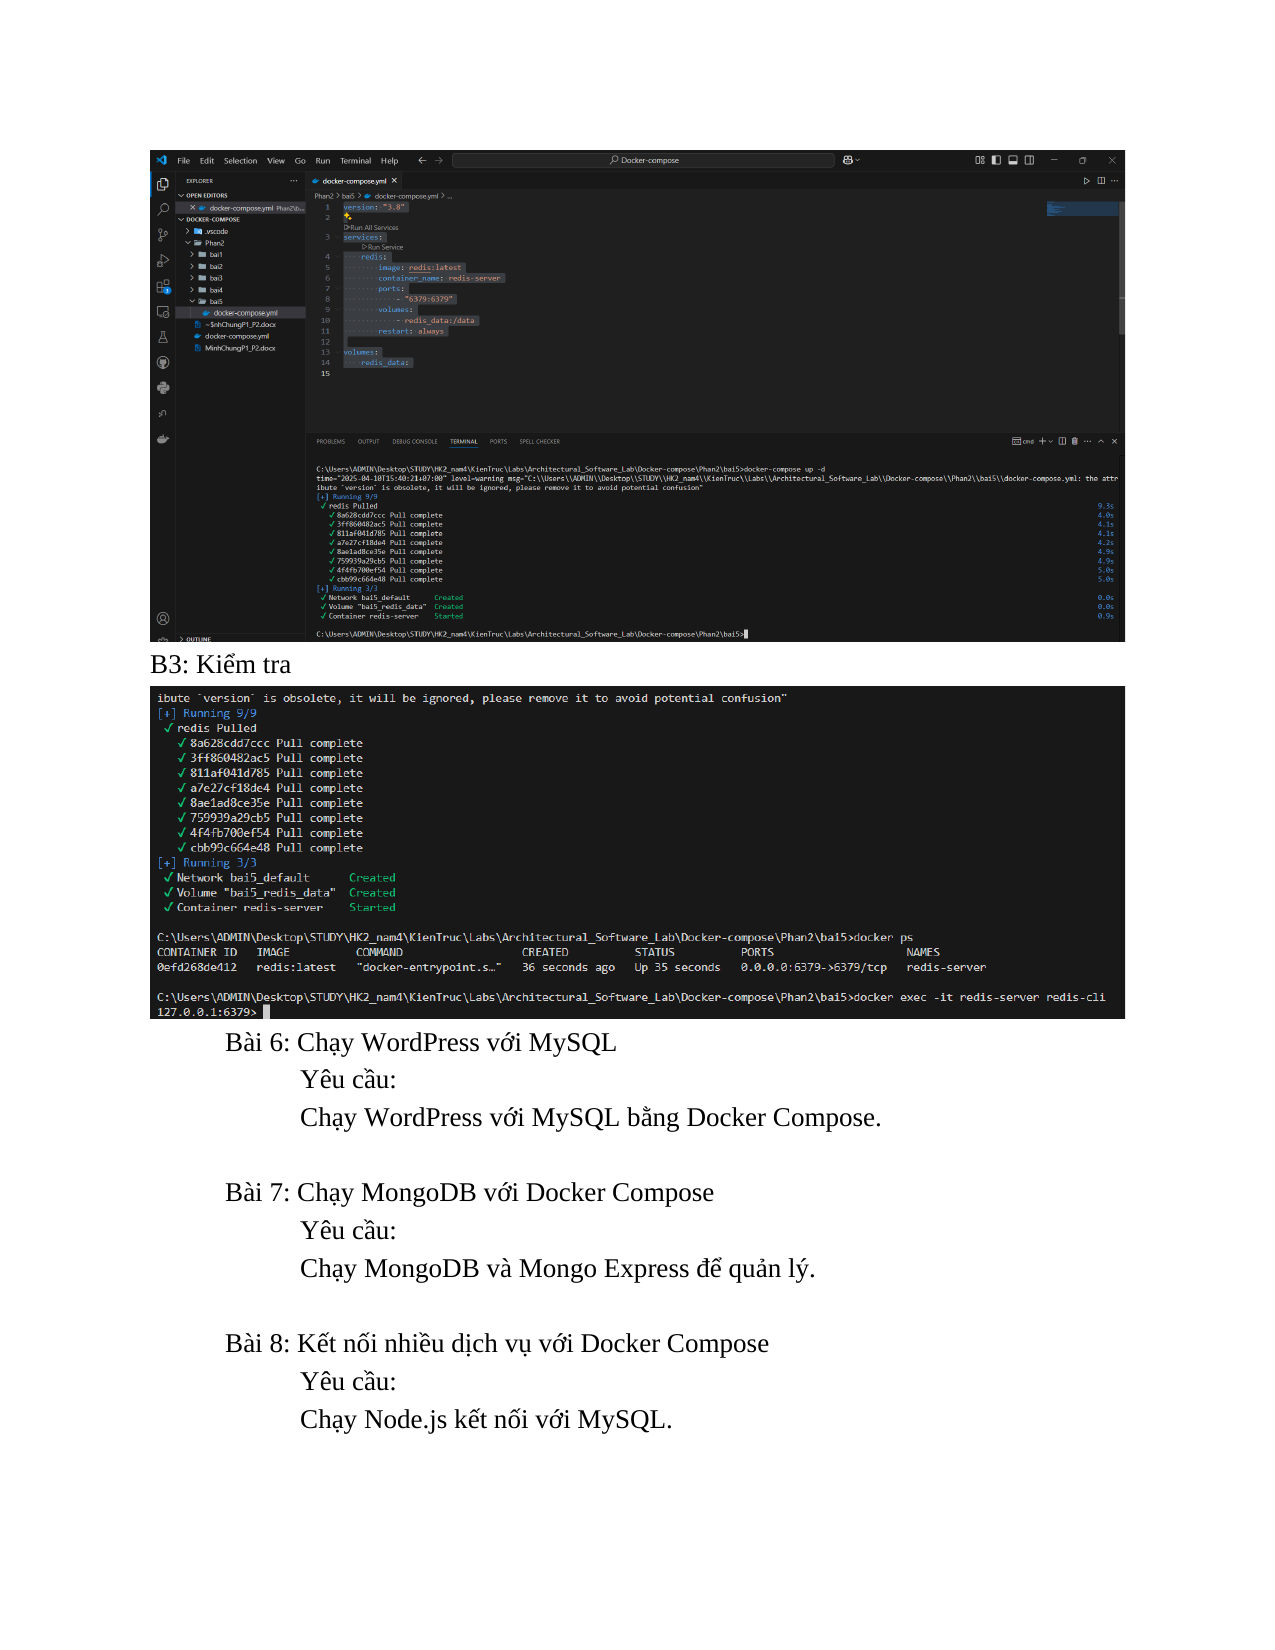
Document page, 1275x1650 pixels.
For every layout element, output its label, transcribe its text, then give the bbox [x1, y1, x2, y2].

picture [150, 150, 1125, 642]
text Yêu cầu: [150, 1063, 1125, 1094]
text Chạy Node.js kết nối với MySQL. [150, 1403, 1125, 1434]
text Chạy WordPress với MySQL bằng Docker Compose. [150, 1101, 1125, 1132]
picture [150, 686, 1125, 1019]
text Bài 6: Chạy WordPress với MySQL [150, 1026, 1125, 1057]
text Bài 8: Kết nối nhiều dịch vụ với Docker Compose [150, 1327, 1125, 1358]
text Bài 7: Chạy MongoDB với Docker Compose [150, 1176, 1125, 1208]
text Yêu cầu: [150, 1365, 1125, 1396]
text Yêu cầu: [150, 1214, 1125, 1245]
text Chạy MongoDB và Mongo Express để quản lý. [150, 1252, 1125, 1283]
text B3: Kiểm tra [150, 648, 1125, 679]
